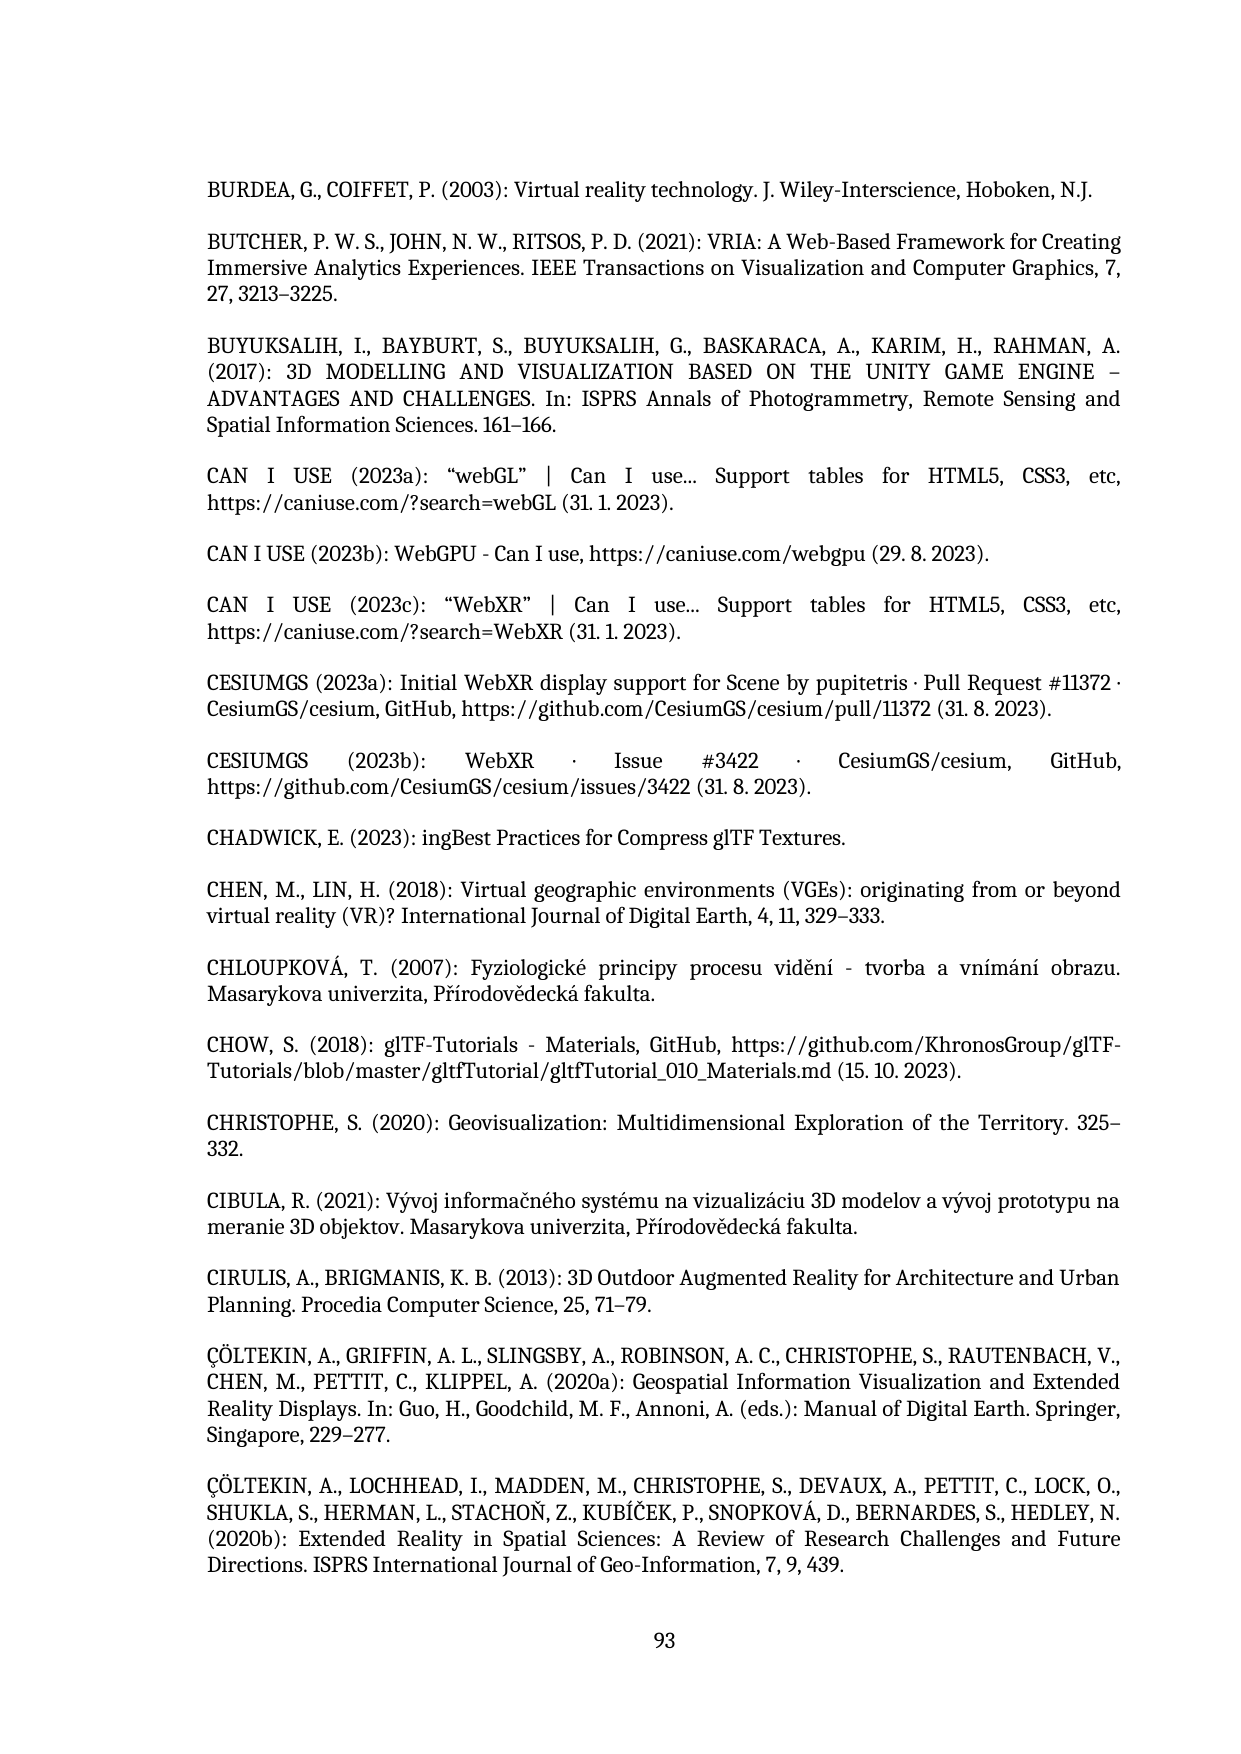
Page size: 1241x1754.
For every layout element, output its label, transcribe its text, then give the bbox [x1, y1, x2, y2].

text CHEN, M., LIN, H. (2018): Virtual geographic environments (VGEs): originating from or beyond virtual reality (VR)? International Journal of Digital Earth, 4, 11, 329–333. [207, 877, 1122, 929]
text BUTCHER, P. W. S., JOHN, N. W., RITSOS, P. D. (2021): VRIA: A Web-Based Framework for Creating Immersive Analytics Experiences. IEEE Transactions on Visualization and Computer Graphics, 7, 27, 3213–3225. [207, 228, 1122, 308]
text ÇÖLTEKIN, A., LOCHHEAD, I., MADDEN, M., CHRISTOPHE, S., DEVAUX, A., PETTIT, C., LOCK, O., SHUKLA, S., HERMAN, L., STACHOŇ, Z., KUBÍČEK, P., SNOPKOVÁ, D., BERNARDES, S., HEDLEY, N. (2020b): Extended Reality in Spatial Sciences: A Review of Research Challenges and Future Directions. ISPRS International Journal of Geo-Information, 7, 9, 439. [207, 1473, 1122, 1579]
text CIRULIS, A., BRIGMANIS, K. B. (2013): 3D Outdoor Augmented Reality for Architecture and Urban Planning. Procedia Computer Science, 25, 71–79. [207, 1265, 1122, 1318]
text BUYUKSALIH, I., BAYBURT, S., BUYUKSALIH, G., BASKARACA, A., KARIM, H., RAHMAN, A. (2017): 3D MODELLING AND VISUALIZATION BASED ON THE UNITY GAME ENGINE – ADVANTAGES AND CHALLENGES. In: ISPRS Annals of Photogrammetry, Remote Sensing and Spatial Information Sciences. 161–166. [207, 333, 1122, 438]
text CHRISTOPHE, S. (2020): Geovisualization: Multidimensional Exploration of the Territory. 325–332. [207, 1110, 1122, 1162]
text CHADWICK, E. (2023): ingBest Practices for Compress glTF Textures. [207, 825, 1122, 852]
text CAN I USE (2023c): “WebXR” | Can I use... Support tables for HTML5, CSS3, etc, https://caniuse.com/?search=WebXR (31. 1. 2023). [207, 592, 1122, 645]
text CHLOUPKOVÁ, T. (2007): Fyziologické principy procesu vidění - tvorba a vnímání obrazu. Masarykova univerzita, Přírodovědecká fakulta. [207, 954, 1122, 1007]
text CHOW, S. (2018): glTF-Tutorials - Materials, GitHub, https://github.com/KhronosGroup/glTF-Tutorials/blob/master/gltfTutorial/gltfTutorial_010_Materials.md (15. 10. 2023). [207, 1032, 1122, 1085]
text ÇÖLTEKIN, A., GRIFFIN, A. L., SLINGSBY, A., ROBINSON, A. C., CHRISTOPHE, S., RAUTENBACH, V., CHEN, M., PETTIT, C., KLIPPEL, A. (2020a): Geospatial Information Visualization and Extended Reality Displays. In: Guo, H., Goodchild, M. F., Annoni, A. (eds.): Manual of Digital Earth. Springer, Singapore, 229–277. [207, 1343, 1122, 1448]
text CAN I USE (2023a): “webGL” | Can I use... Support tables for HTML5, CSS3, etc, https://caniuse.com/?search=webGL (31. 1. 2023). [207, 463, 1122, 516]
text CIBULA, R. (2021): Vývoj informačného systému na vizualizáciu 3D modelov a vývoj prototypu na meranie 3D objektov. Masarykova univerzita, Přírodovědecká fakulta. [207, 1187, 1122, 1240]
text CAN I USE (2023b): WebGPU - Can I use, https://caniuse.com/webgpu (29. 8. 2023). [207, 541, 1122, 567]
text CESIUMGS (2023a): Initial WebXR display support for Scene by pupitetris · Pull Request #11372 · CesiumGS/cesium, GitHub, https://github.com/CesiumGS/cesium/pull/11372 (31. 8. 2023). [207, 670, 1122, 722]
text CESIUMGS (2023b): WebXR · Issue #3422 · CesiumGS/cesium, GitHub, https://github.com/CesiumGS/cesium/issues/3422 (31. 8. 2023). [207, 747, 1122, 800]
text BURDEA, G., COIFFET, P. (2003): Virtual reality technology. J. Wiley-Interscience, Hoboken, N.J. [207, 177, 1122, 203]
